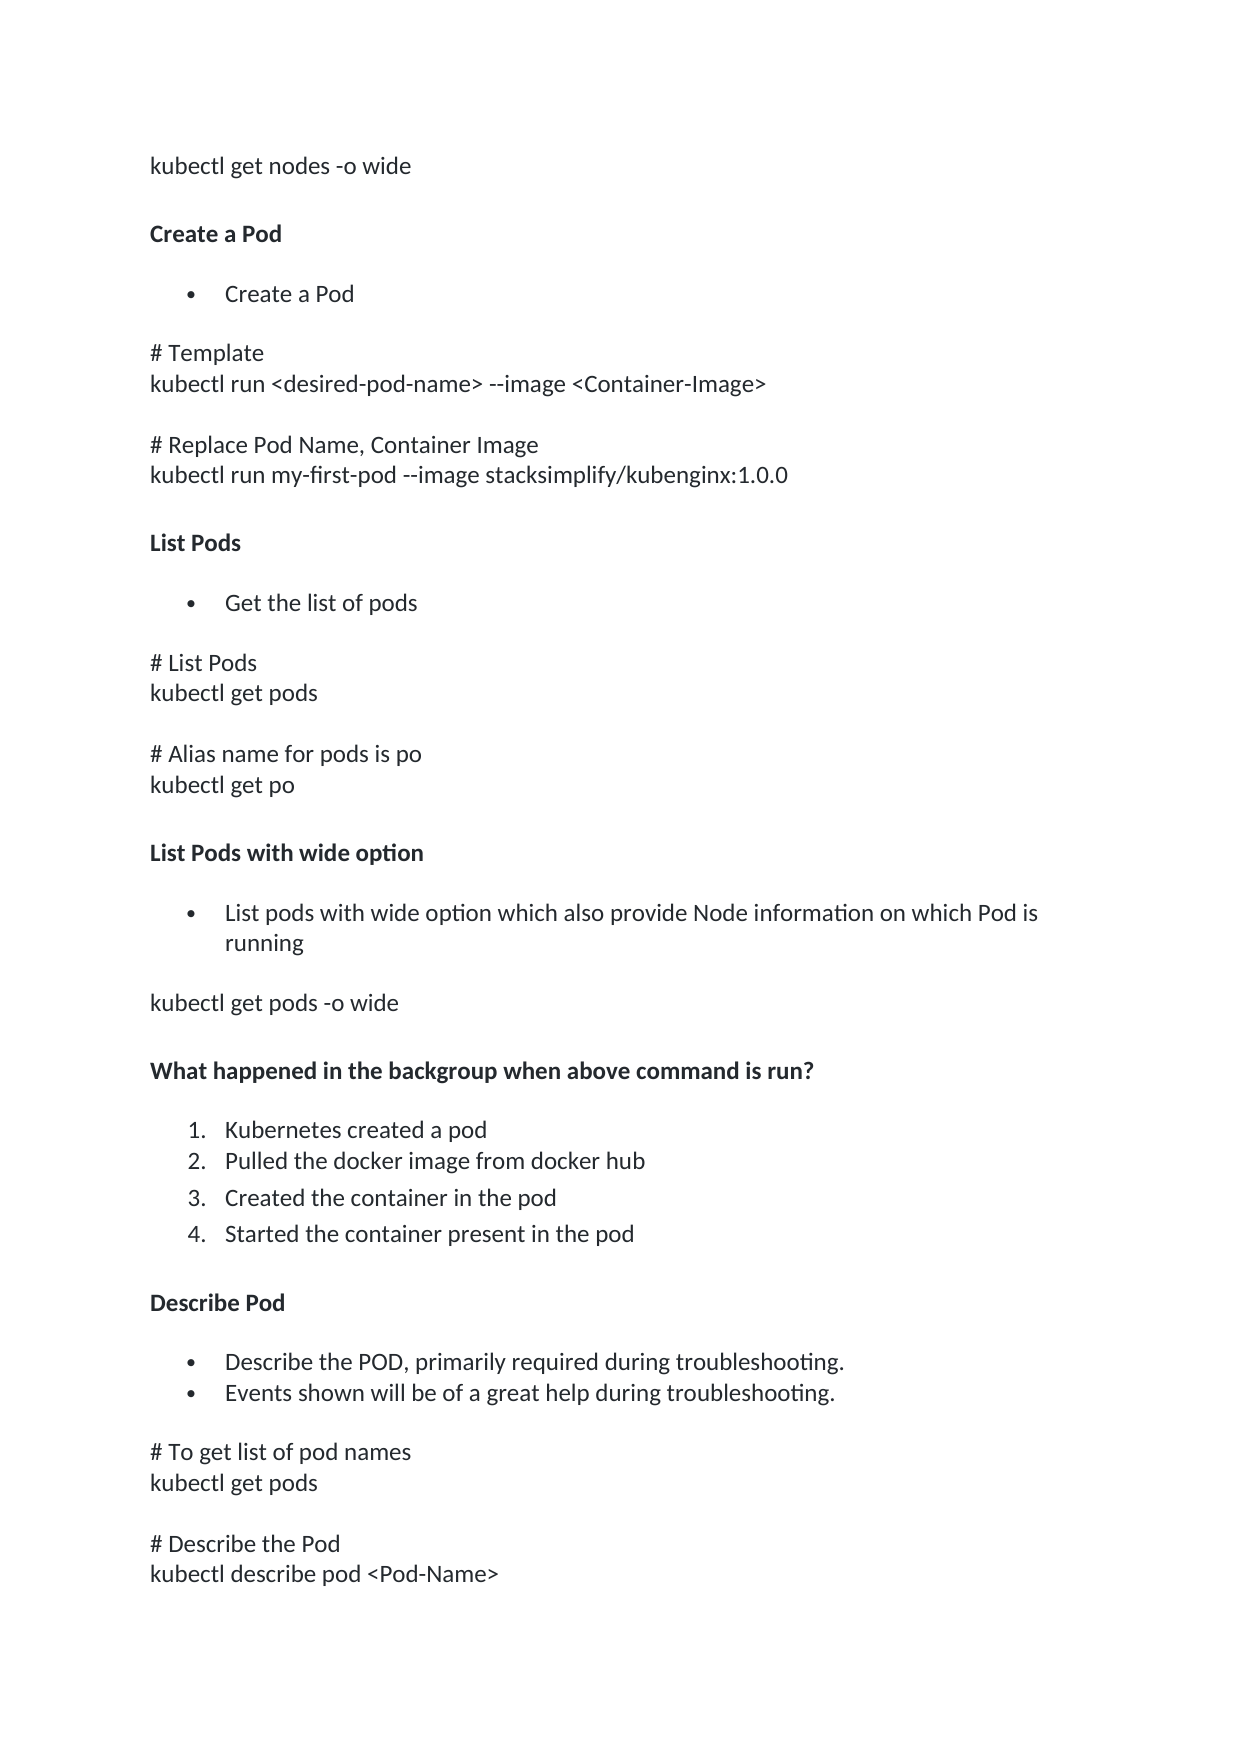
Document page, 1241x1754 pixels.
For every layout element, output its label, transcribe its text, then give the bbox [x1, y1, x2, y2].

text # Replace Pod Name, Container Image [150, 429, 1090, 459]
list Create a Pod [187, 278, 1090, 308]
text kubectl describe pod <Pod-Name> [150, 1559, 1090, 1589]
text kubectl get po [150, 769, 1090, 799]
text kubectl get pods -o wide [150, 987, 1090, 1017]
text # Describe the Pod [150, 1528, 1090, 1559]
list Started the container present in the pod [187, 1219, 1090, 1249]
list List pods with wide option which also provide Node information on which Pod is running [187, 897, 1090, 958]
text # Alias name for pods is po [150, 738, 1090, 769]
list Created the container in the pod [187, 1182, 1090, 1212]
text kubectl get pods [150, 1467, 1090, 1498]
text kubectl run my-first-pod --image stacksimplify/kubenginx:1.0.0 [150, 459, 1090, 490]
list Pulled the docker image from docker hub [187, 1145, 1090, 1176]
subtitle List Pods [150, 527, 1090, 558]
subtitle Create a Pod [150, 218, 1090, 248]
text kubectl run <desired-pod-name> --image <Container-Image> [150, 368, 1090, 398]
text kubectl get pods [150, 677, 1090, 708]
list Describe the POD, primarily required during troubleshooting. [187, 1346, 1090, 1377]
text # Template [150, 337, 1090, 368]
list Get the list of pods [187, 587, 1090, 618]
list Kubernetes created a pod [187, 1114, 1090, 1145]
list Events shown will be of a great help during troubleshooting. [187, 1377, 1090, 1407]
text # To get list of pod names [150, 1437, 1090, 1467]
subtitle List Pods with wide option [150, 837, 1090, 867]
text kubectl get nodes -o wide [150, 150, 1090, 181]
subtitle What happened in the backgroup when above command is run? [150, 1055, 1090, 1085]
subtitle Describe Pod [150, 1287, 1090, 1317]
text # List Pods [150, 647, 1090, 677]
